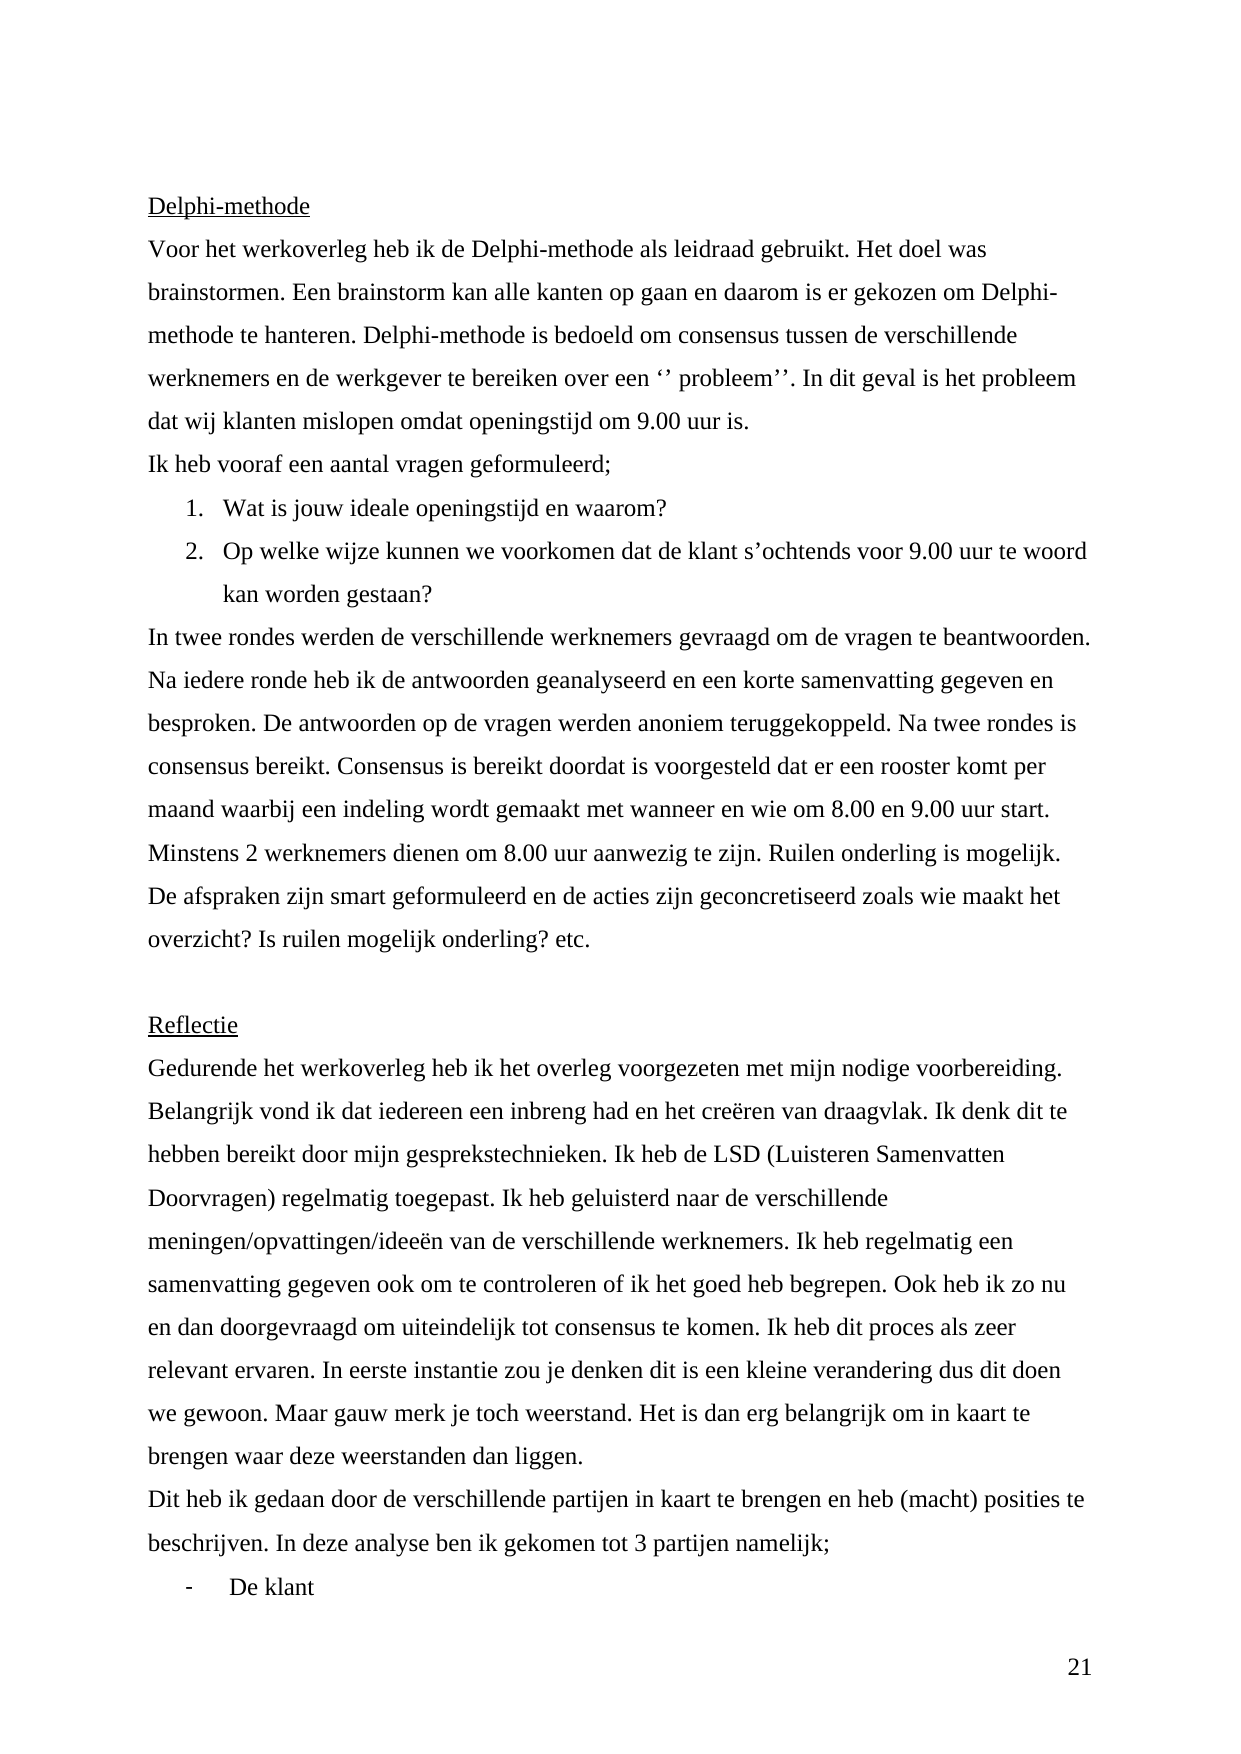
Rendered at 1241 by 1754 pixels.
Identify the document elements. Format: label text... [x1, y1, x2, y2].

text Gedurende het werkoverleg heb ik het overleg voorgezeten met mijn nodige voorbereiding. Belangrijk vond ik dat iedereen een inbreng had en het creëren van draagvlak. Ik denk dit te hebben bereikt door mijn gesprekstechnieken. Ik heb de LSD (Luisteren Samenvatten Doorvragen) regelmatig toegepast. Ik heb geluisterd naar de verschillende meningen/opvattingen/ideeën van de verschillende werknemers. Ik heb regelmatig een samenvatting gegeven ook om te controleren of ik het goed heb begrepen. Ook heb ik zo nu en dan doorgevraagd om uiteindelijk tot consensus te komen. Ik heb dit proces als zeer relevant ervaren. In eerste instantie zou je denken dit is een kleine verandering dus dit doen we gewoon. Maar gauw merk je toch weerstand. Het is dan erg belangrijk om in kaart te brengen waar deze weerstanden dan liggen. [148, 1053, 1093, 1470]
list Wat is jouw ideale openingstijd en waarom? [185, 493, 1093, 521]
text Ik heb vooraf een aantal vragen geformuleerd; [148, 449, 1093, 478]
text Dit heb ik gedaan door de verschillende partijen in kaart te brengen en heb (macht) posities te beschrijven. In deze analyse ben ik gekomen tot 3 partijen namelijk; [148, 1484, 1093, 1556]
text Voor het werkoverleg heb ik de Delphi-methode als leidraad gebruikt. Het doel was brainstormen. Een brainstorm kan alle kanten op gaan en daarom is er gekozen om Delphi-methode te hanteren. Delphi-methode is bedoeld om consensus tussen de verschillende werknemers en de werkgever te bereiken over een ‘’ probleem’’. In dit geval is het probleem dat wij klanten mislopen omdat openingstijd om 9.00 uur is. [148, 234, 1093, 435]
text In twee rondes werden de verschillende werknemers gevraagd om de vragen te beantwoorden. Na iedere ronde heb ik de antwoorden geanalyseerd en een korte samenvatting gegeven en besproken. De antwoorden op de vragen werden anoniem teruggekoppeld. Na twee rondes is consensus bereikt. Consensus is bereikt doordat is voorgesteld dat er een rooster komt per maand waarbij een indeling wordt gemaakt met wanneer en wie om 8.00 en 9.00 uur start. Minstens 2 werknemers dienen om 8.00 uur aanwezig te zijn. Ruilen onderling is mogelijk. De afspraken zijn smart geformuleerd en de acties zijn geconcretiseerd zoals wie maakt het overzicht? Is ruilen mogelijk onderling? etc. [148, 622, 1093, 953]
text Reflectie [148, 1010, 1093, 1039]
list De klant [185, 1571, 1093, 1601]
list Op welke wijze kunnen we voorkomen dat de klant s’ochtends voor 9.00 uur te woord kan worden gestaan? [185, 536, 1093, 608]
text Delphi-methode [148, 191, 1093, 219]
